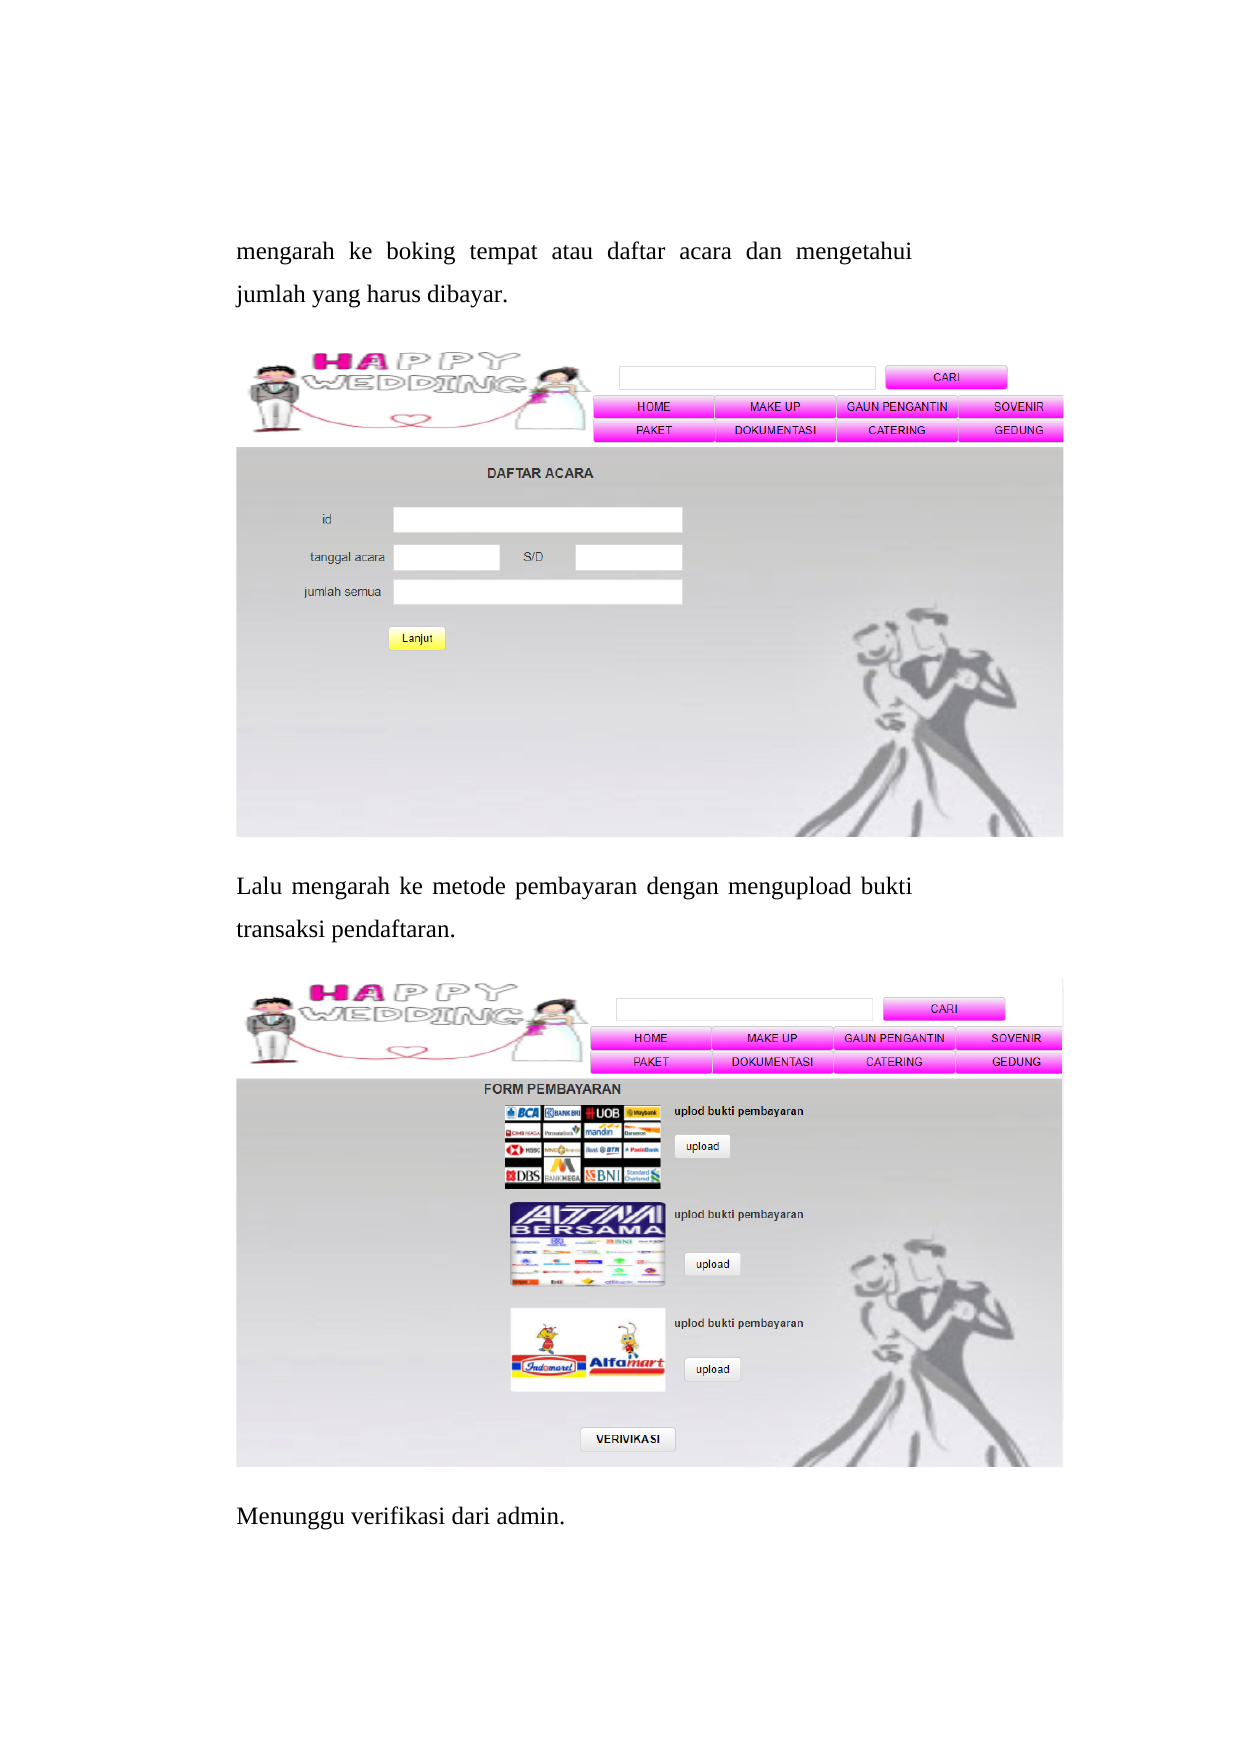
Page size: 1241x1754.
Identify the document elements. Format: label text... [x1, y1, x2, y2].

text Lalu mengarah ke metode pembayaran dengan mengupload bukti transaksi pendaftaran. [236, 871, 913, 943]
picture [236, 343, 1064, 837]
text Menunggu verifikasi dari admin. [236, 1501, 913, 1530]
picture [236, 978, 1064, 1467]
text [236, 236, 913, 308]
